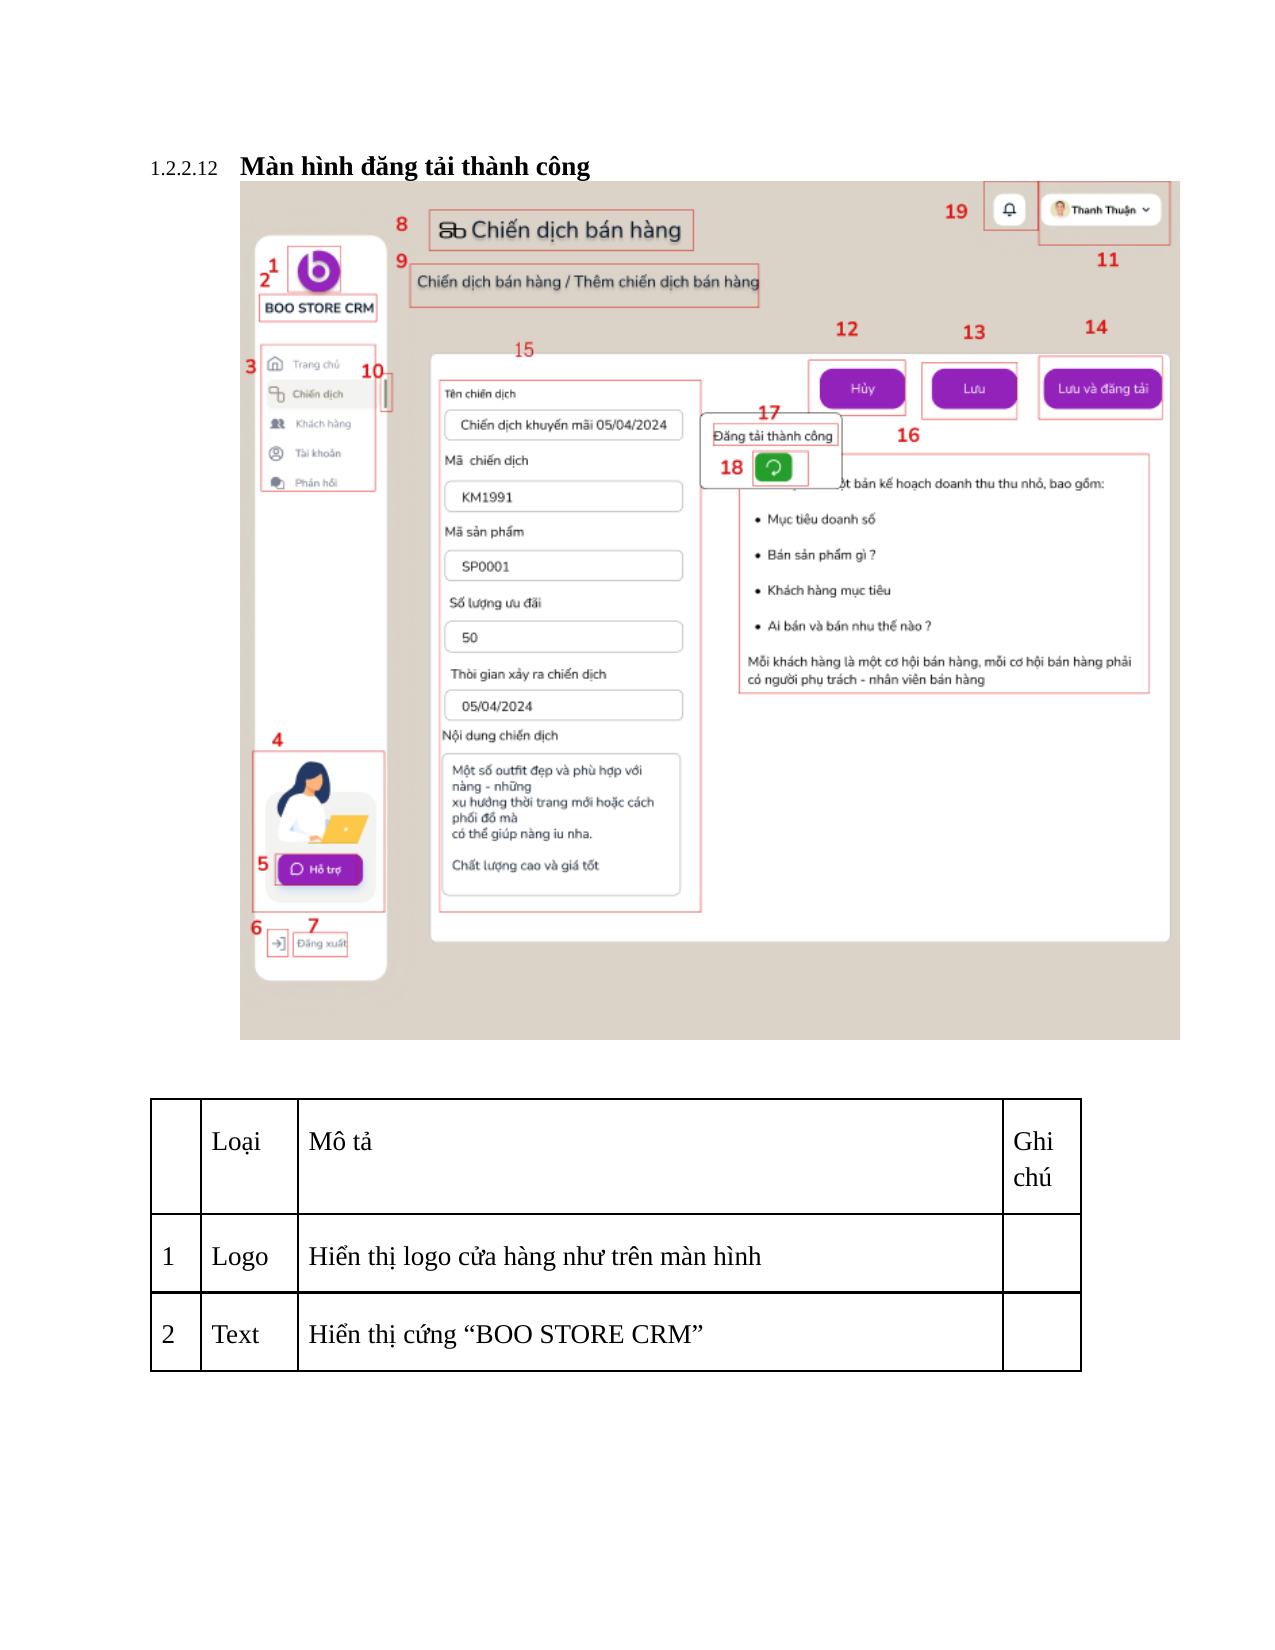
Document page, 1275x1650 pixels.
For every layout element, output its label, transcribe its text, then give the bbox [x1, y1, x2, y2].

table_cell 2 [152, 1294, 200, 1370]
table_header Ghi chú [1004, 1100, 1080, 1213]
table_header [152, 1100, 200, 1213]
picture [240, 181, 1181, 1040]
table_cell Text [202, 1294, 297, 1370]
table_cell 1 [152, 1215, 200, 1291]
table_cell Logo [202, 1215, 297, 1291]
table_cell [1004, 1215, 1080, 1291]
table_header Mô tả [299, 1100, 1002, 1213]
table_cell [1004, 1294, 1080, 1370]
table_cell Hiển thị logo cửa hàng như trên màn hình [299, 1215, 1002, 1291]
table_cell Hiển thị cứng “BOO STORE CRM” [299, 1294, 1002, 1370]
table_header Loại [202, 1100, 297, 1213]
